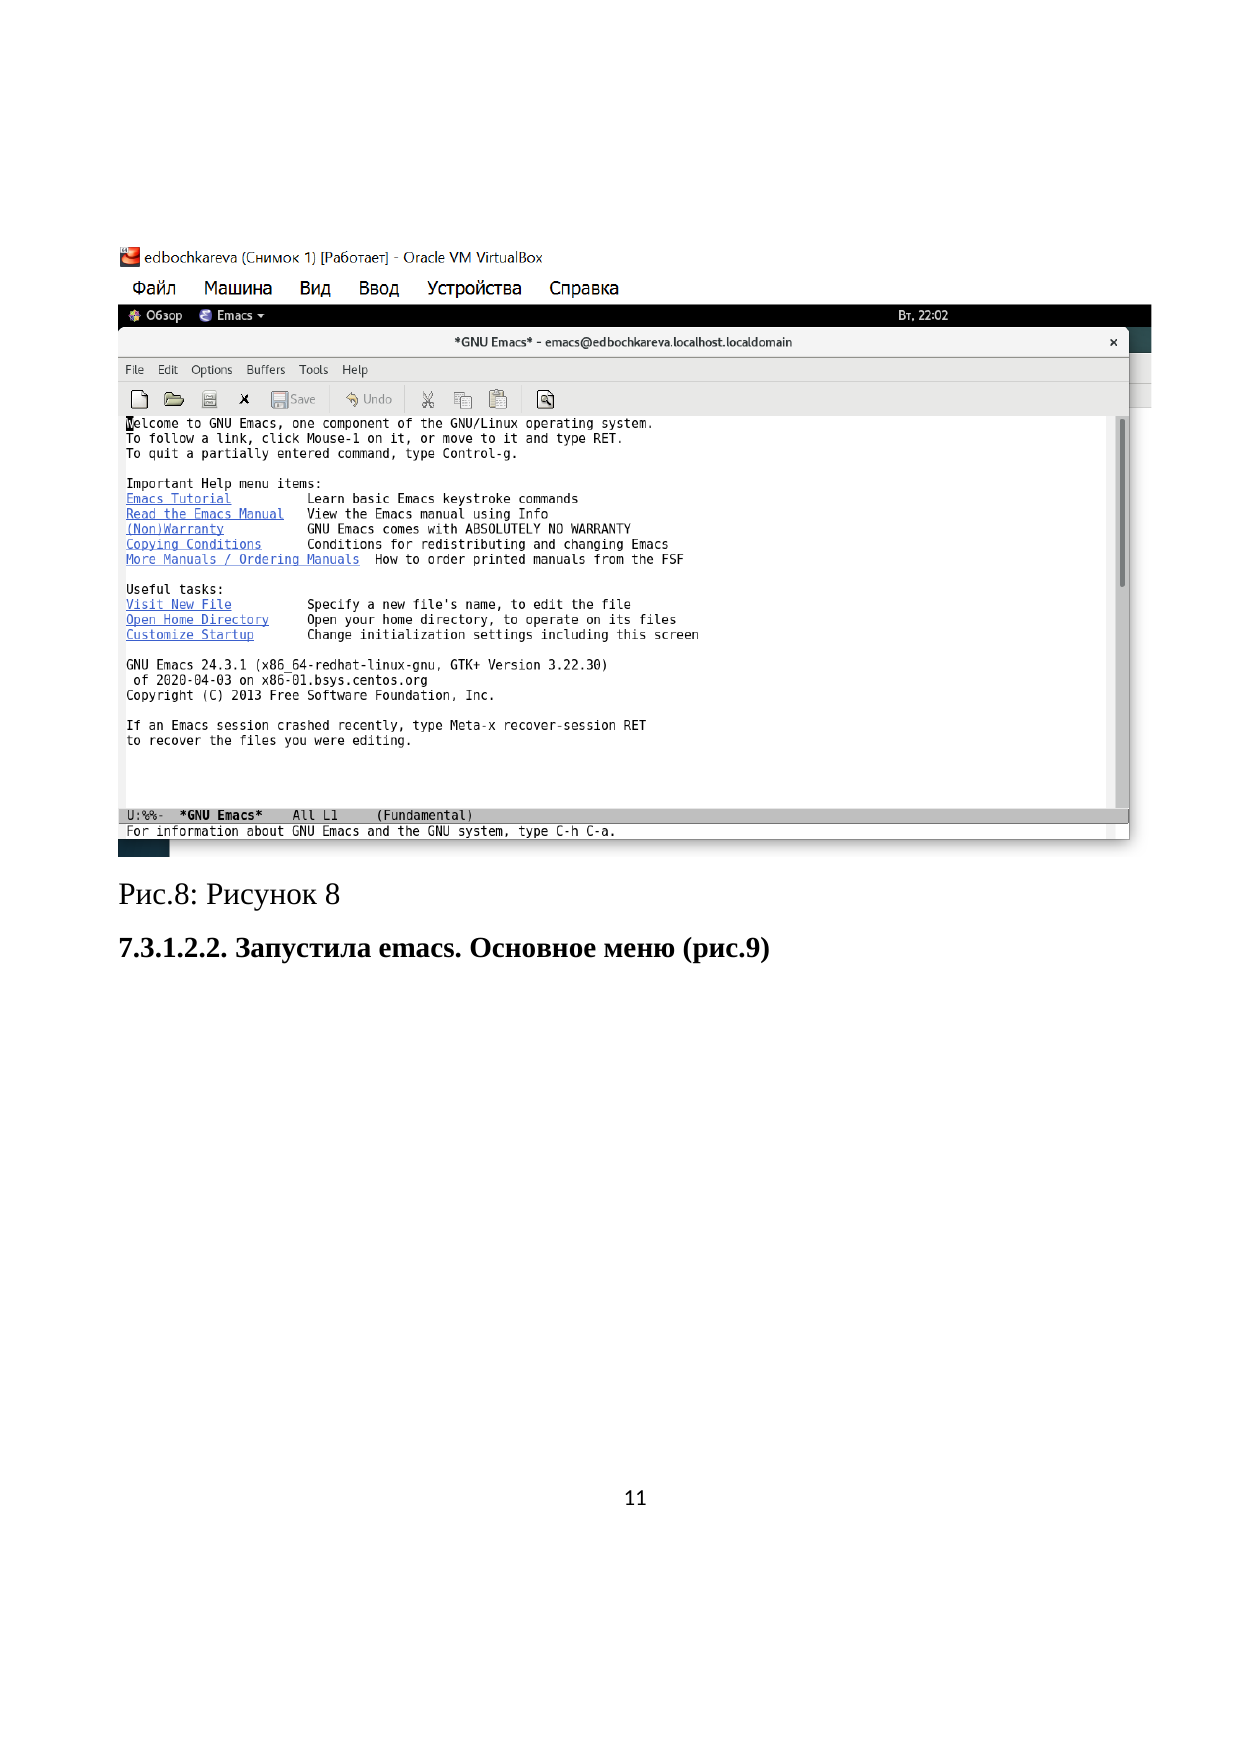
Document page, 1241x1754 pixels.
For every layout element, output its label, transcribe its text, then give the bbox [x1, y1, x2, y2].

subtitle 7.3.1.2.2. Запустила emacs. Основное меню (рис.9) [118, 931, 1152, 964]
text Рис.8: Рисунок 8 [118, 875, 1152, 911]
picture [118, 242, 1152, 857]
